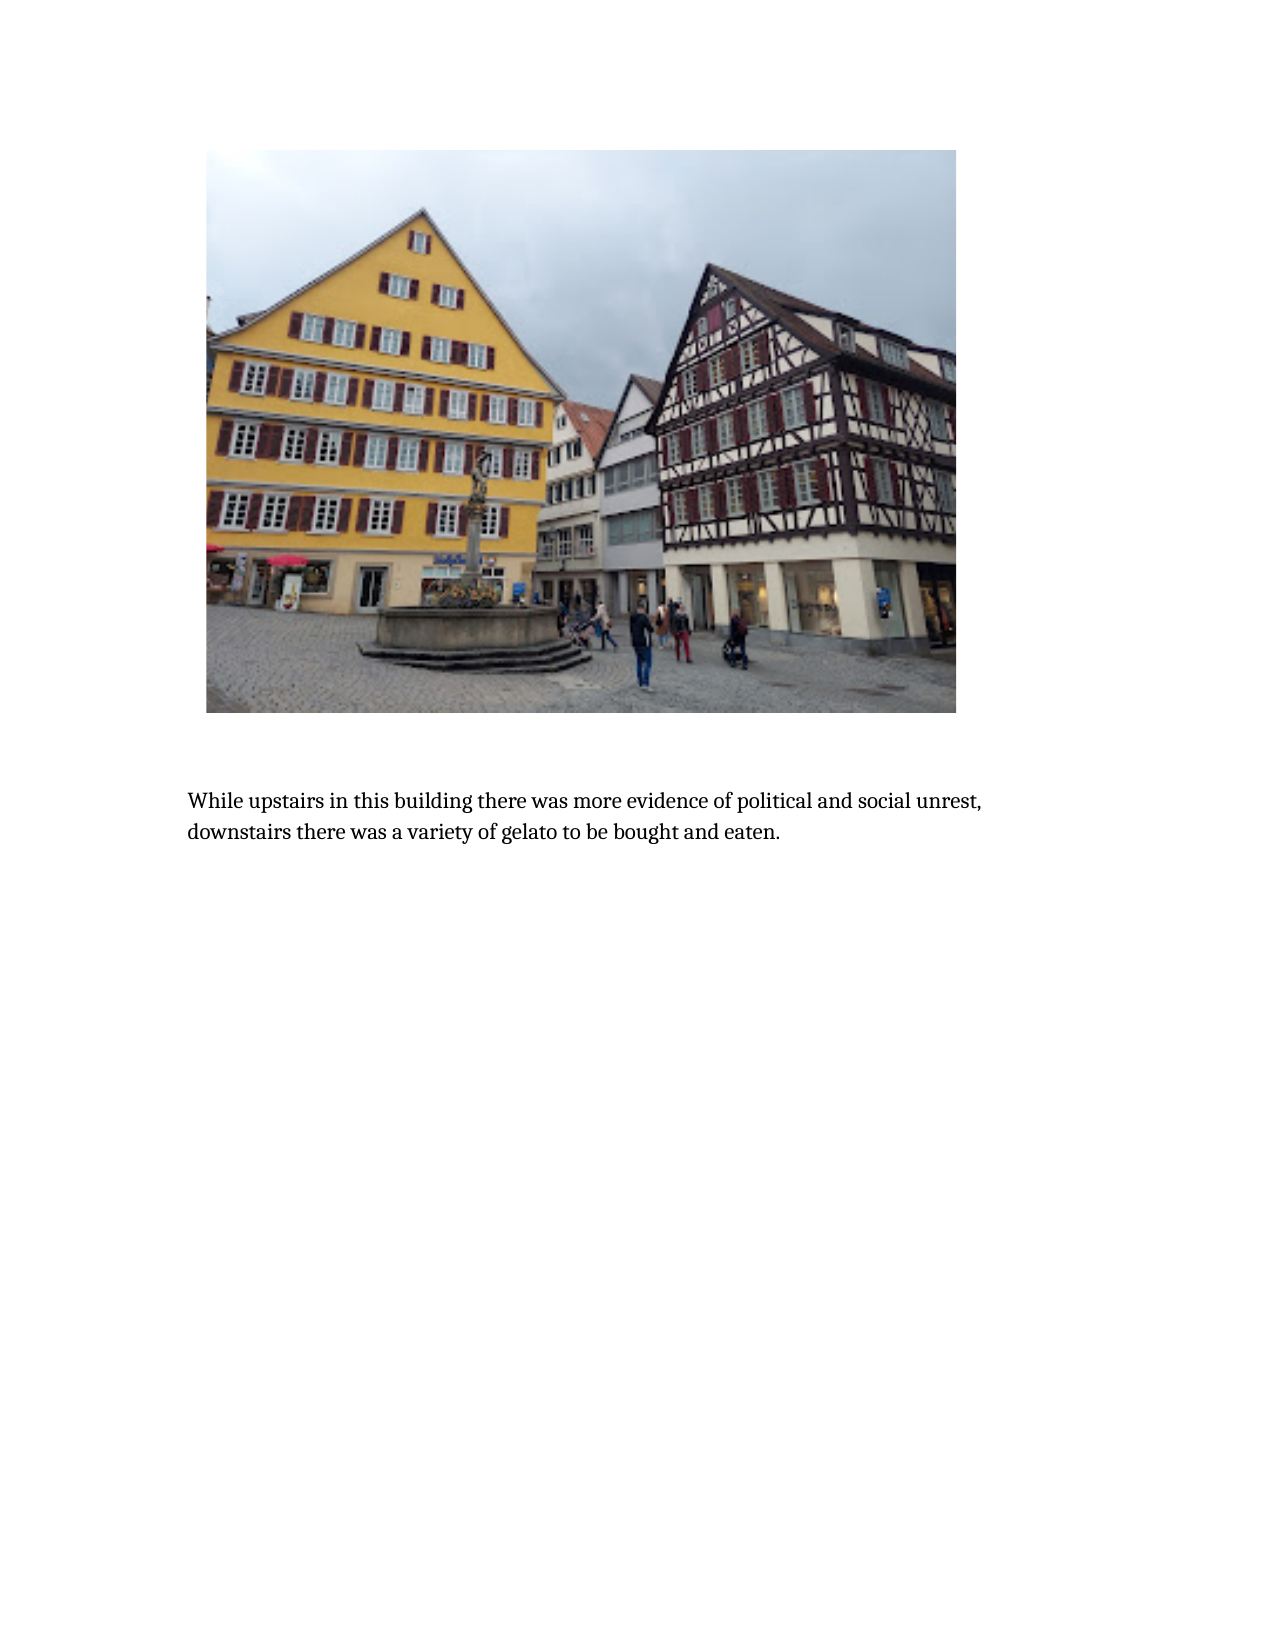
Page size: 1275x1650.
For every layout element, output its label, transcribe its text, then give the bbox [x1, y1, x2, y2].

picture [206, 150, 957, 713]
text While upstairs in this building there was more evidence of political and social unrest, downstairs there was a variety of gelato to be bought and eaten. [187, 788, 1087, 845]
